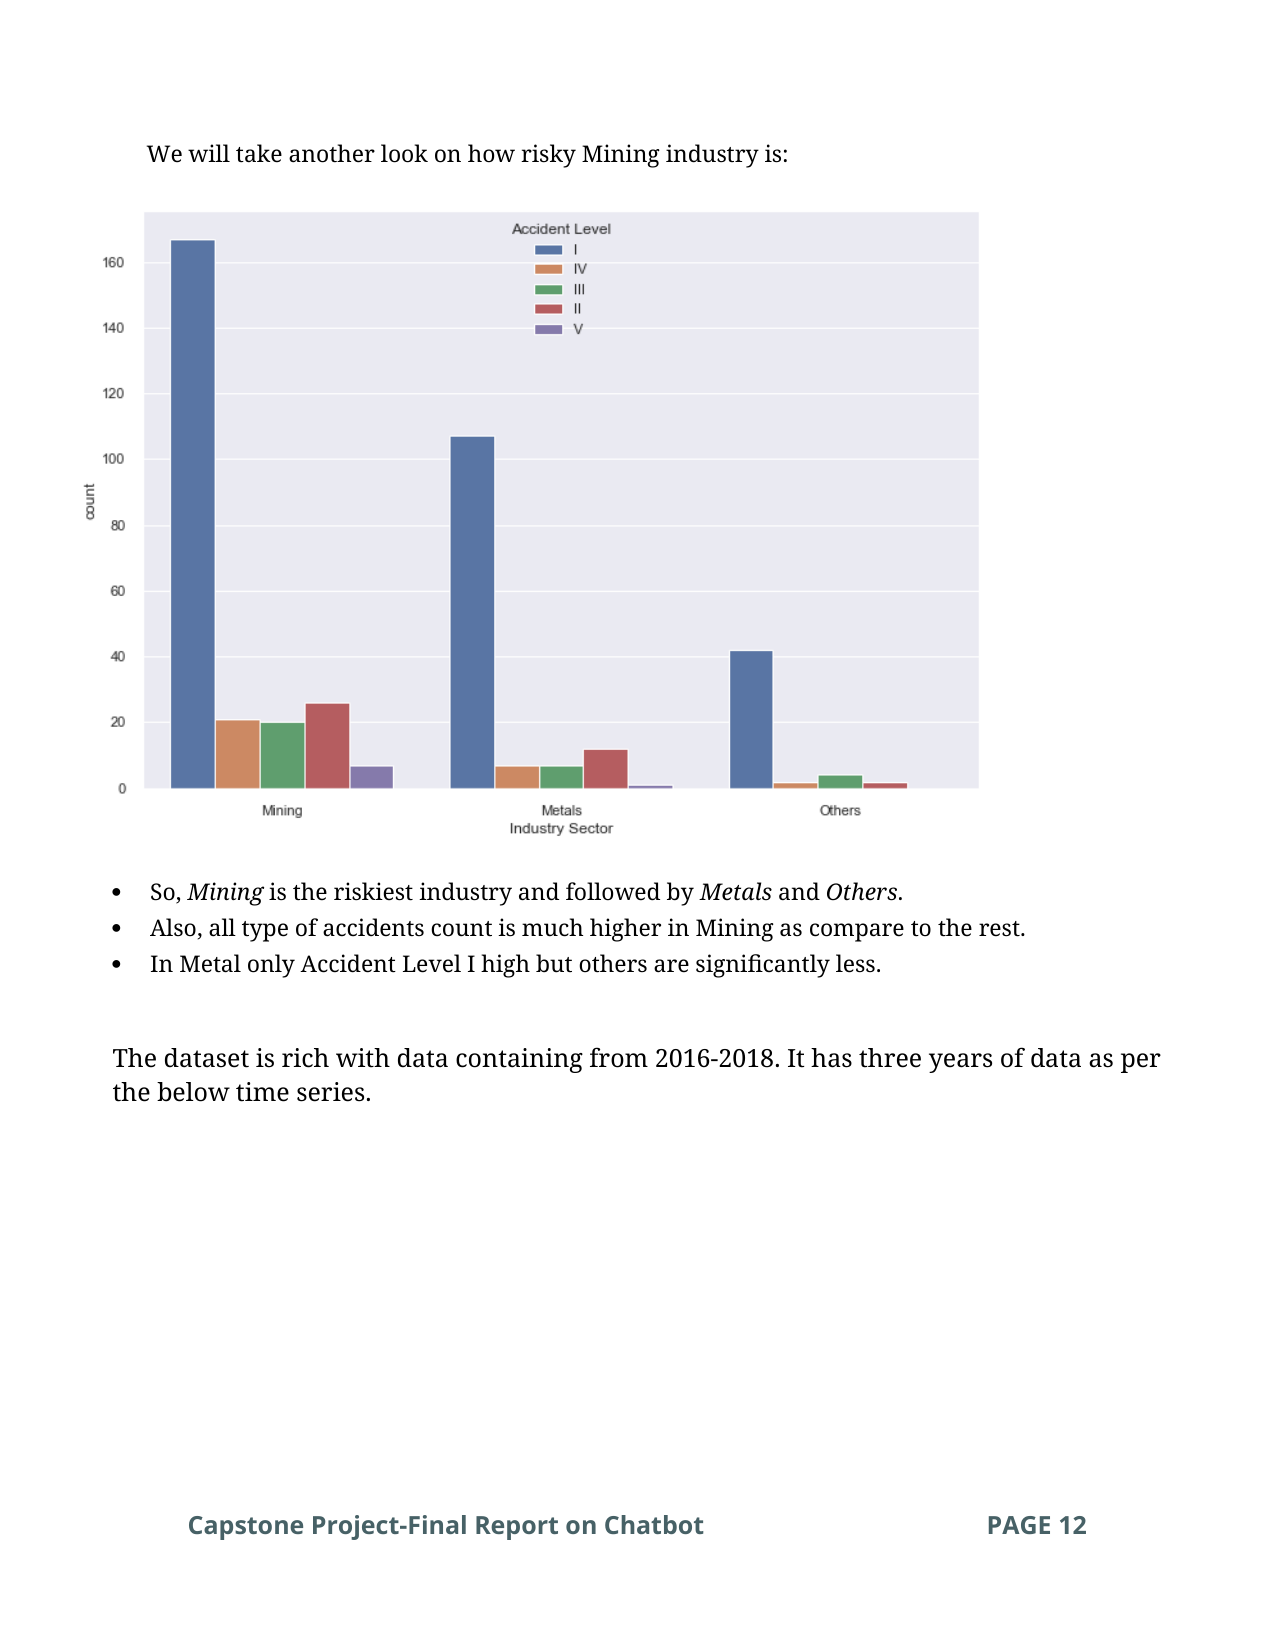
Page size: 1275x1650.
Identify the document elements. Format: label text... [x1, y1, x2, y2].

list So, Mining is the riskiest industry and followed by Metals and Others. [112, 876, 1200, 907]
text The dataset is rich with data containing from 2016-2018. It has three years of data as per the below time series. [112, 1040, 1200, 1108]
text We will take another look on how risky Mining industry is: [75, 137, 1200, 169]
picture [75, 202, 988, 845]
list Also, all type of accidents count is much higher in Mining as compare to the rest. [112, 912, 1200, 943]
list In Metal only Accident Level I high but others are significantly less. [112, 948, 1200, 979]
